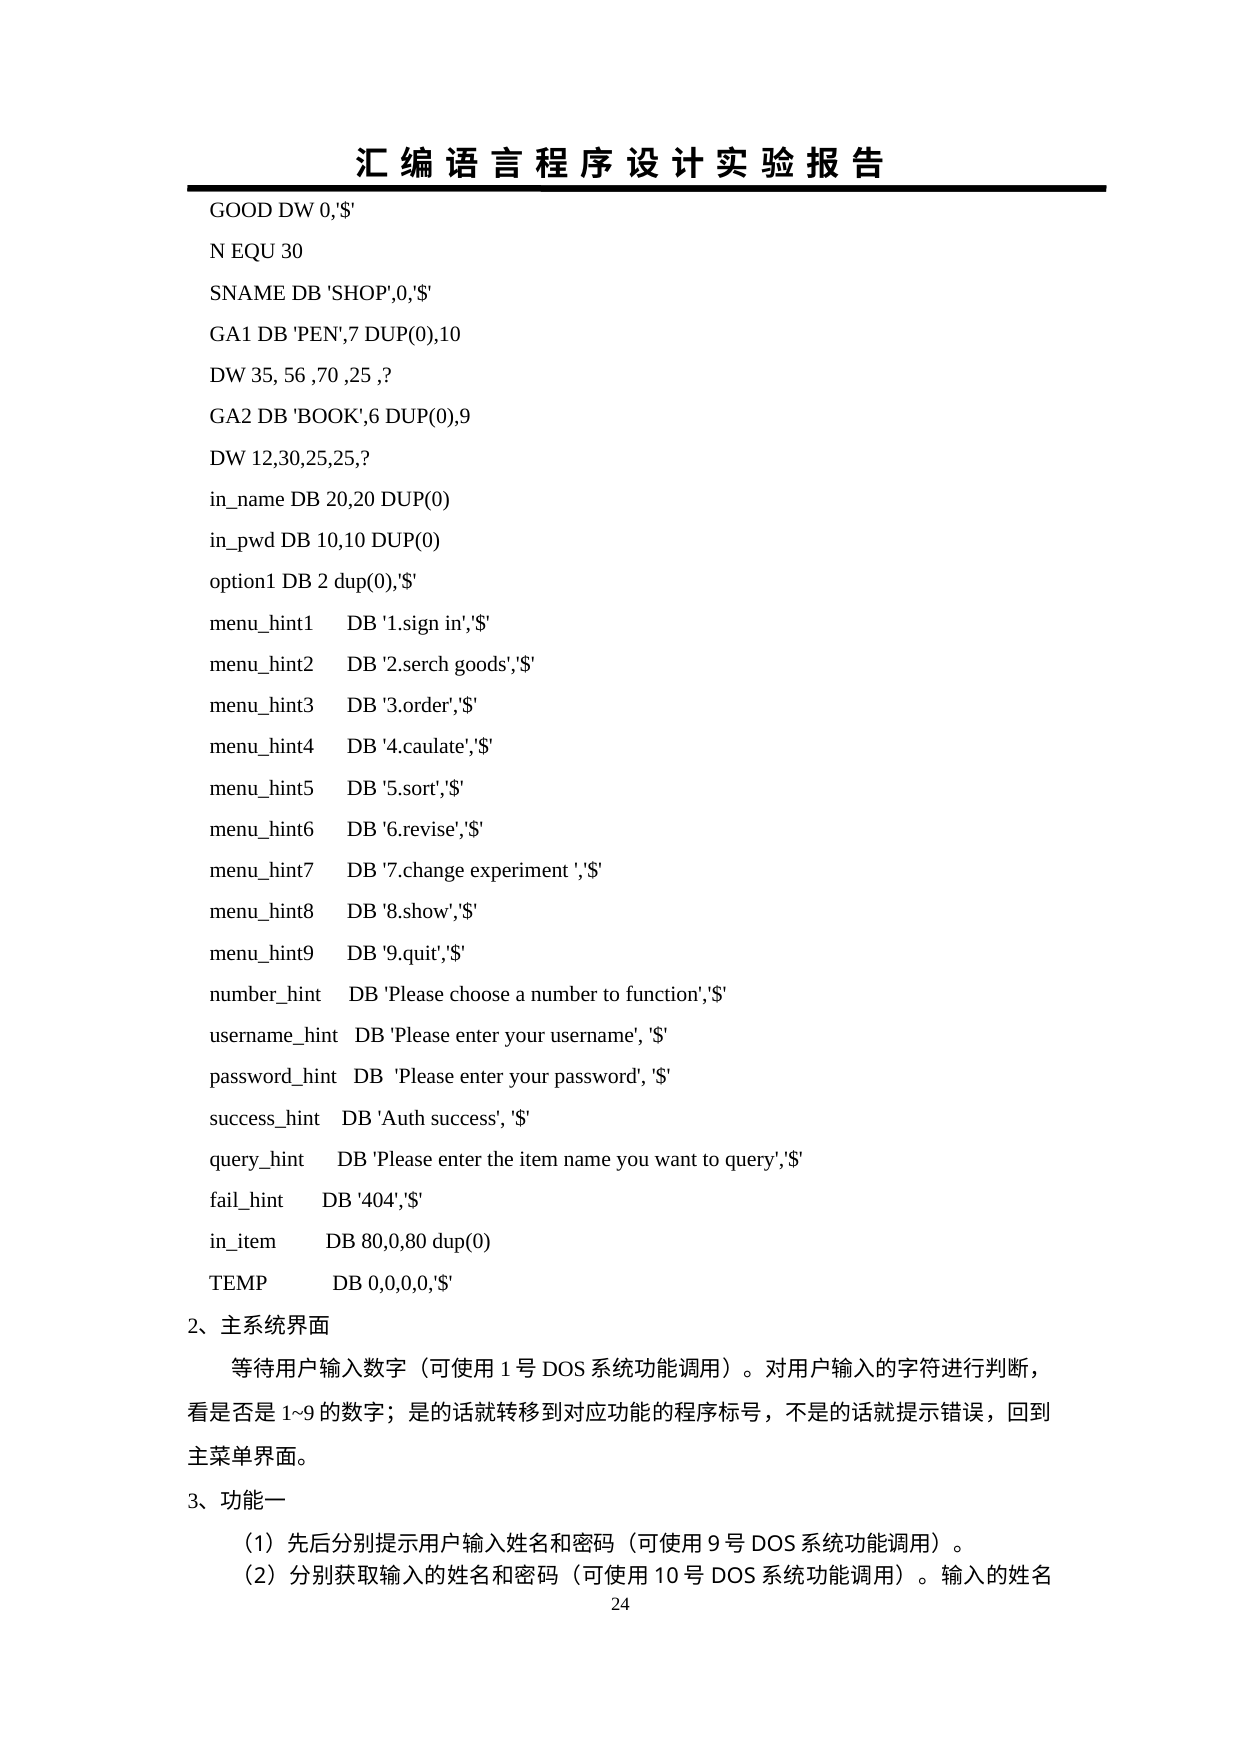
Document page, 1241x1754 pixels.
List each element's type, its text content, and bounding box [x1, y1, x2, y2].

text （1）先后分别提示用户输入姓名和密码（可使用9号DOS系统功能调用）。 [187, 1526, 1053, 1558]
text TEMP DB 0,0,0,0,'$' [187, 1266, 1053, 1299]
text menu_hint8 DB '8.show','$' [187, 895, 1053, 927]
text password_hint DB 'Please enter your password', '$' [187, 1060, 1053, 1092]
text in_pwd DB 10,10 DUP(0) [187, 524, 1053, 556]
text menu_hint6 DB '6.revise','$' [187, 812, 1053, 845]
text username_hint DB 'Please enter your username', '$' [187, 1019, 1053, 1051]
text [187, 1558, 1053, 1591]
text menu_hint7 DB '7.change experiment ','$' [187, 854, 1053, 886]
text menu_hint5 DB '5.sort','$' [187, 771, 1053, 804]
text success_hint DB 'Auth success', '$' [187, 1101, 1053, 1134]
text N EQU 30 [187, 235, 1053, 267]
text menu_hint4 DB '4.caulate','$' [187, 730, 1053, 762]
text GA2 DB 'BOOK',6 DUP(0),9 [187, 400, 1053, 432]
text in_item DB 80,0,80 dup(0) [187, 1225, 1053, 1257]
text fail_hint DB '404','$' [187, 1184, 1053, 1216]
text menu_hint9 DB '9.quit','$' [187, 936, 1053, 969]
text number_hint DB 'Please choose a number to function','$' [187, 977, 1053, 1010]
text DW 35, 56 ,70 ,25 ,? [187, 359, 1053, 391]
text SNAME DB 'SHOP',0,'$' [187, 276, 1053, 309]
text query_hint DB 'Please enter the item name you want to query','$' [187, 1142, 1053, 1175]
text option1 DB 2 dup(0),'$' [187, 565, 1053, 597]
text menu_hint1 DB '1.sign in','$' [187, 606, 1053, 639]
text GOOD DW 0,'$' [187, 194, 1053, 226]
text menu_hint3 DB '3.order','$' [187, 689, 1053, 721]
text 3、功能一 [187, 1482, 1053, 1515]
text menu_hint2 DB '2.serch goods','$' [187, 647, 1053, 680]
text 等待用户输入数字（可使用1号DOS系统功能调用）。对用户输入的字符进行判断，看是否是1~9的数字；是的话就转移到对应功能的程序标号，不是的话就提示错误，回到主菜单界面。 [187, 1351, 1053, 1471]
text 2、主系统界面 [187, 1307, 1053, 1340]
text GA1 DB 'PEN',7 DUP(0),10 [187, 317, 1053, 350]
text DW 12,30,25,25,? [187, 441, 1053, 474]
text in_name DB 20,20 DUP(0) [187, 482, 1053, 515]
